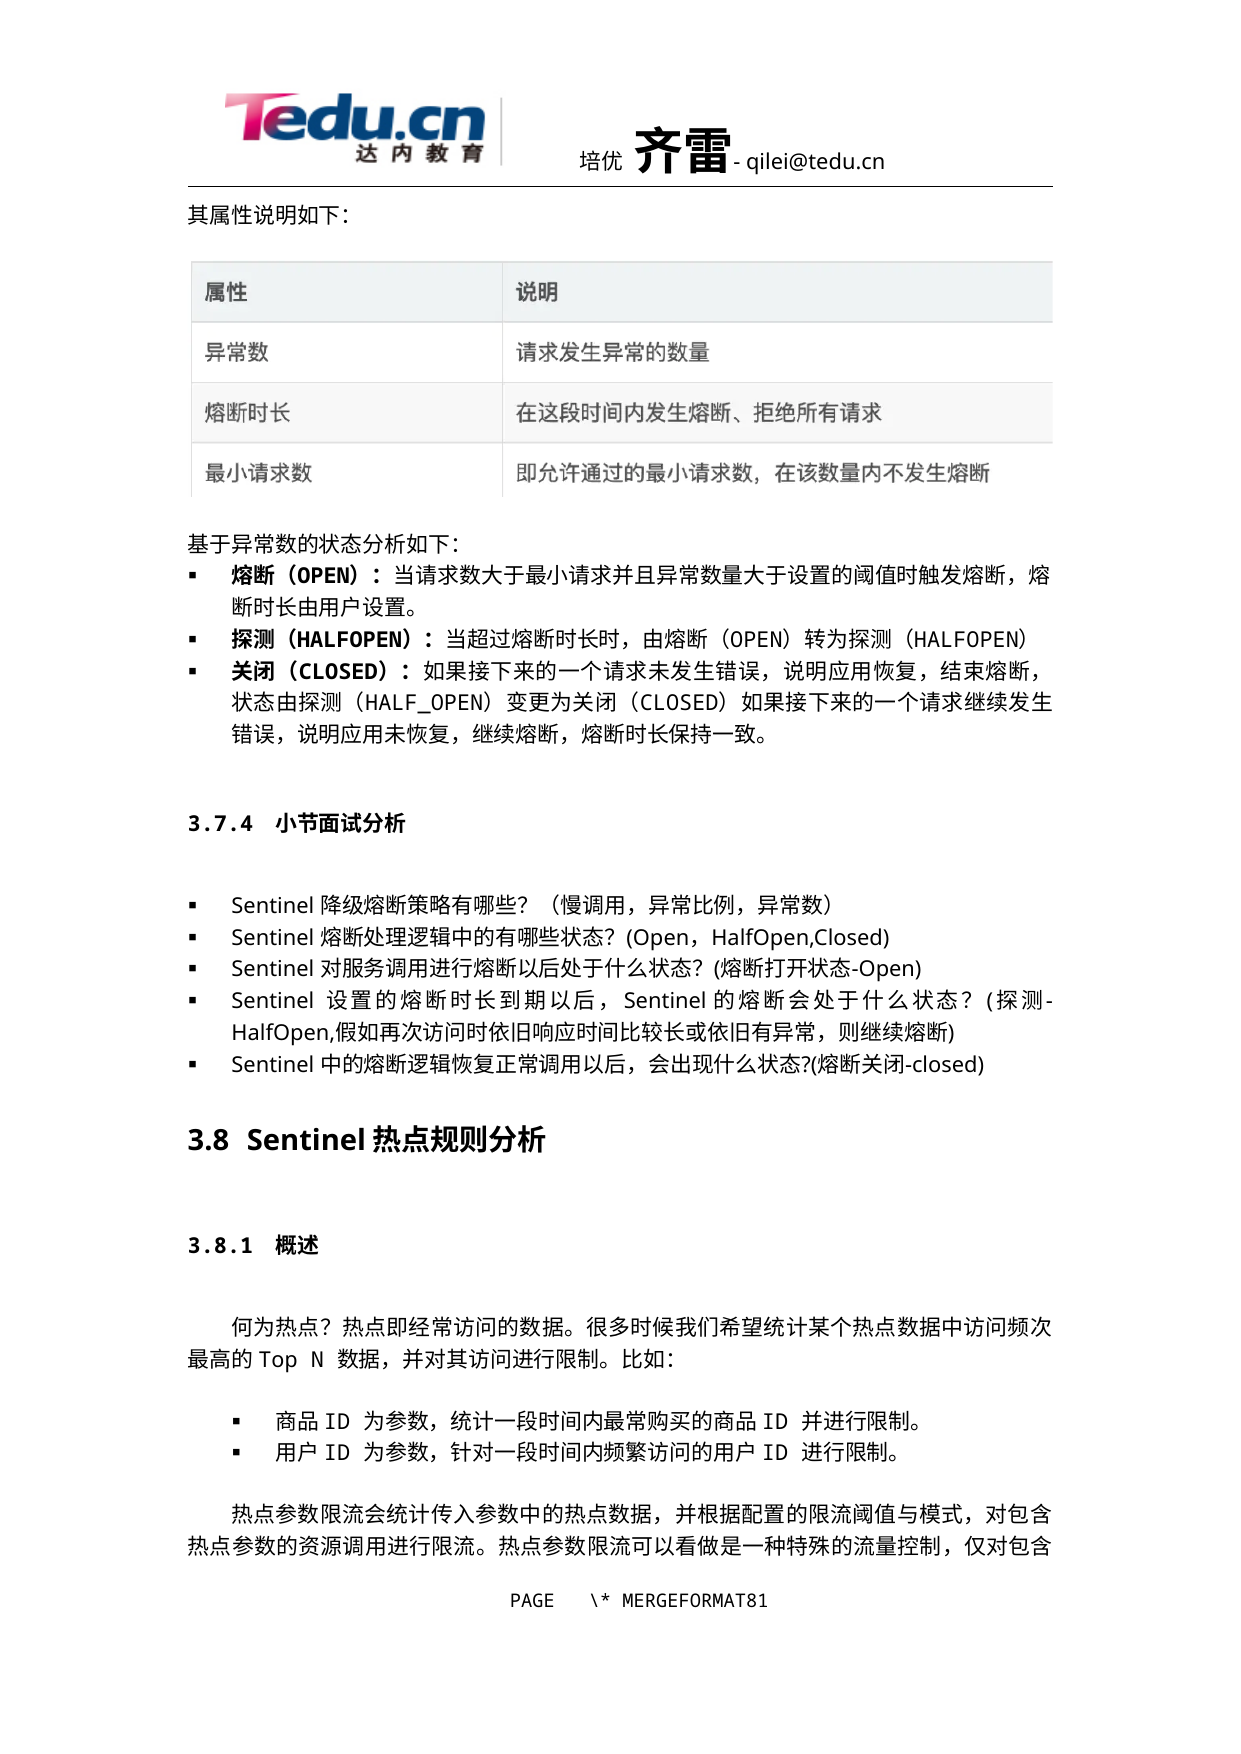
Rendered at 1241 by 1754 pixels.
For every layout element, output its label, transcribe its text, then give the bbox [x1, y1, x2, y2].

list 用户 ID 为参数，针对一段时间内频繁访问的用户 ID 进行限制。 [231, 1435, 1053, 1467]
list 探测（HALFOPEN）：当超过熔断时长时，由熔断（OPEN）转为探测（HALFOPEN） [187, 622, 1053, 654]
list Sentinel 设置的熔断时长到期以后，Sentinel的熔断会处于什么状态？(探测-HalfOpen,假如再次访问时依旧响应时间比较长或依旧有异常，则继续熔断) [187, 983, 1053, 1047]
subtitle 小节面试分析 [187, 806, 1053, 837]
text 当资源近1分钟的异常数目超过阈值（异常数）之后会进行服务降级。注意，由于统计时间窗口是分钟级别的，若熔断时长小于60s，则结束熔断状态后仍可能再次进入熔断状态。其属性说明如下： [187, 198, 1053, 230]
text 基于异常数的状态分析如下： [187, 527, 1053, 558]
subtitle Sentinel热点规则分析 [187, 1105, 1053, 1170]
picture [187, 260, 1053, 497]
list 商品 ID 为参数，统计一段时间内最常购买的商品 ID 并进行限制。 [231, 1404, 1053, 1435]
list Sentinel 对服务调用进行熔断以后处于什么状态？(熔断打开状态-Open) [187, 951, 1053, 983]
list Sentinel 熔断处理逻辑中的有哪些状态？(Open，HalfOpen,Closed) [187, 919, 1053, 951]
text 何为热点？热点即经常访问的数据。很多时候我们希望统计某个热点数据中访问频次最高的 Top N 数据，并对其访问进行限制。比如： [187, 1310, 1053, 1374]
text 热点参数限流会统计传入参数中的热点数据，并根据配置的限流阈值与模式，对包含热点参数的资源调用进行限流。热点参数限流可以看做是一种特殊的流量控制，仅对包含热点参数的资源调用生效。其中，Sentinel会利用 LRU 策略统计最近最常访问的热点参数，结合令牌桶算法来进行参数级别的流控。 [187, 1497, 1053, 1560]
picture [225, 88, 507, 170]
list 熔断（OPEN）：当请求数大于最小请求并且异常数量大于设置的阈值时触发熔断，熔断时长由用户设置。 [187, 558, 1053, 622]
list 关闭（CLOSED）：如果接下来的一个请求未发生错误，说明应用恢复，结束熔断，状态由探测（HALF_OPEN）变更为关闭（CLOSED）如果接下来的一个请求继续发生错误，说明应用未恢复，继续熔断，熔断时长保持一致。 [187, 654, 1053, 749]
list Sentinel 中的熔断逻辑恢复正常调用以后，会出现什么状态?(熔断关闭-closed) [187, 1047, 1053, 1078]
subtitle 概述 [187, 1228, 1053, 1260]
list Sentinel 降级熔断策略有哪些？（慢调用，异常比例，异常数） [187, 888, 1053, 919]
